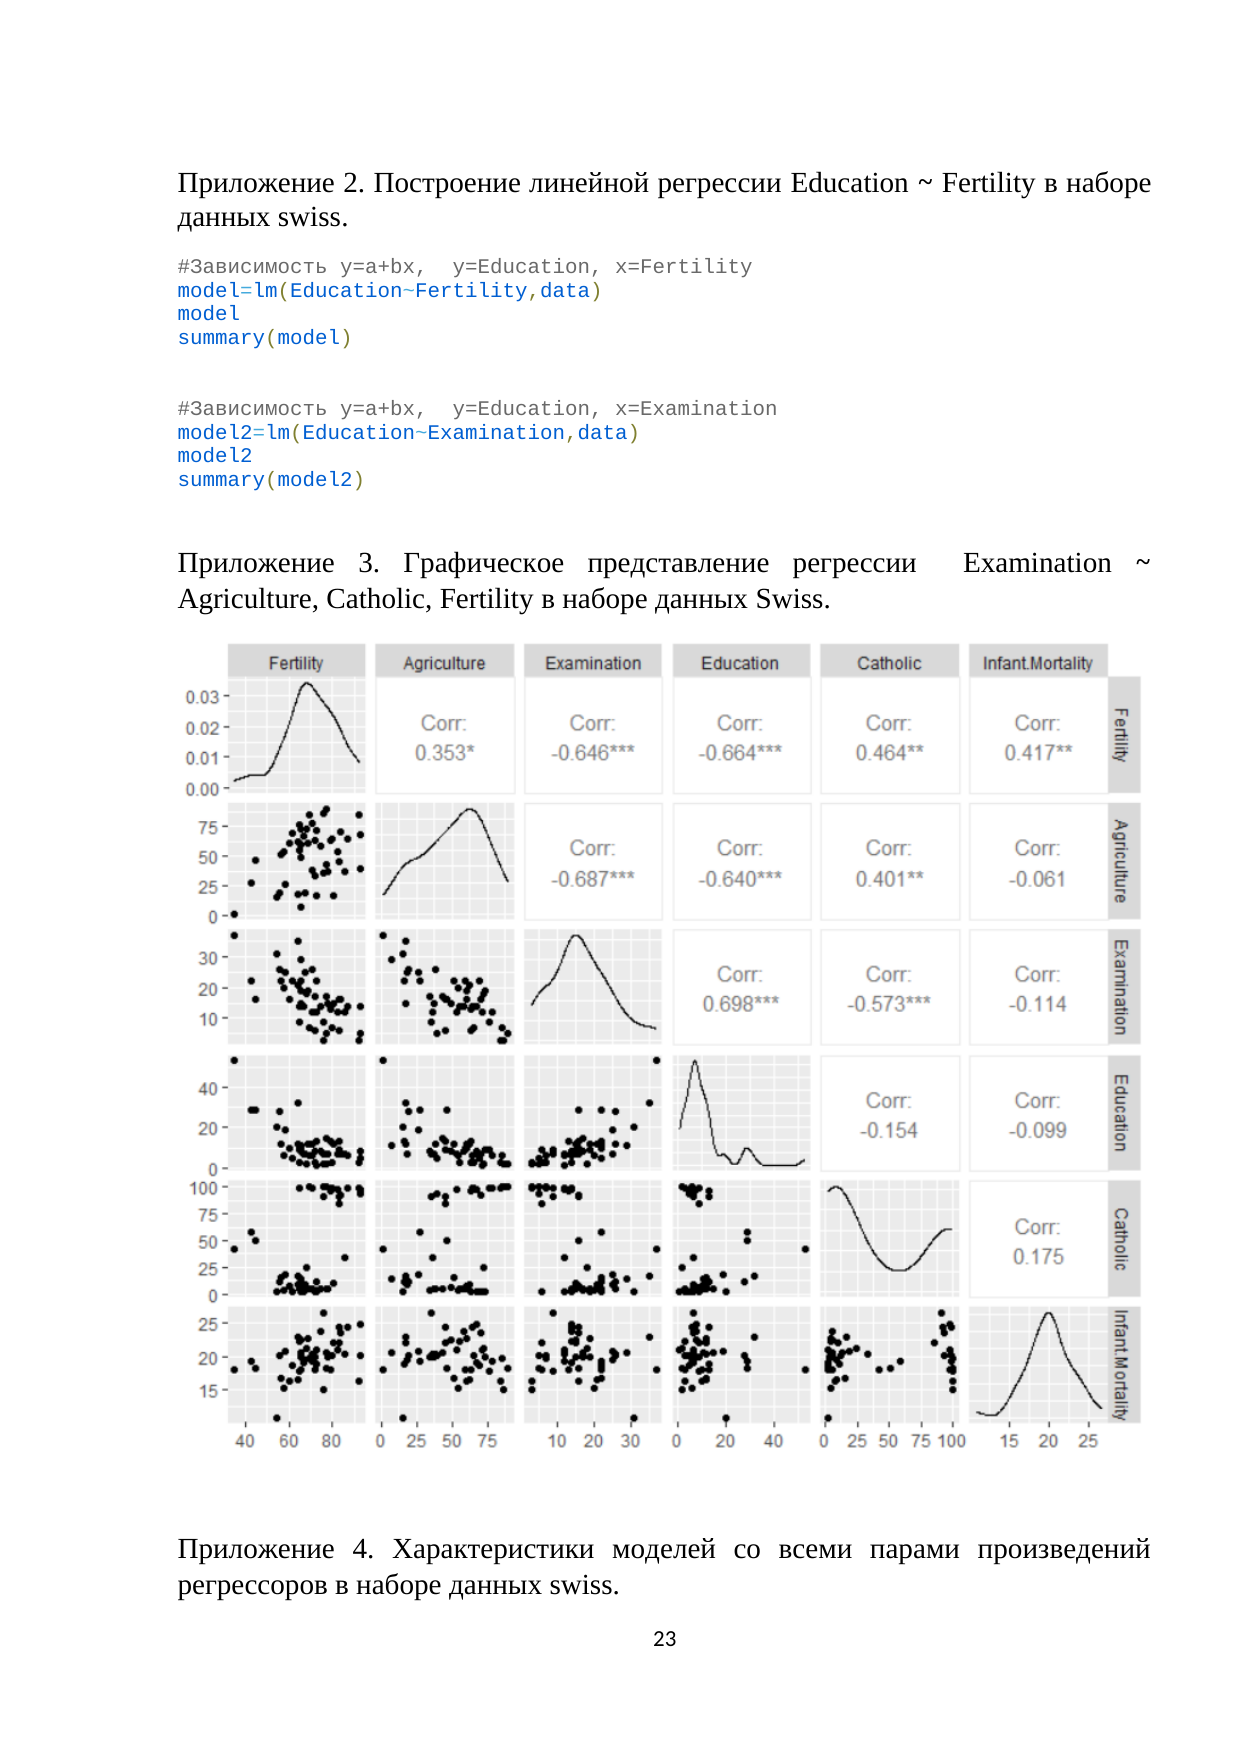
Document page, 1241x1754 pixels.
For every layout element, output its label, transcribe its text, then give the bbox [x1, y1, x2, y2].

text Приложение 2. Построение линейной регрессии Education ⁓ Fertility в наборе данных swiss. [177, 165, 1152, 232]
text model2 [177, 445, 1152, 469]
text model=lm(Education~Fertility,data) [177, 280, 1152, 303]
picture [177, 634, 1152, 1460]
text summary(model2) [177, 469, 1152, 493]
text Приложение 4. Характеристики моделей со всеми парами произведений регрессоров в наборе данных swiss. [177, 1531, 1152, 1601]
text model [177, 303, 1152, 327]
text summary(model) [177, 327, 1152, 351]
text #Зависимость y=a+bx, y=Education, x=Examination [177, 398, 1152, 422]
text Приложение 3. Графическое представление регрессии Examination ⁓ Agriculture, Catholic, Fertility в наборе данных Swiss. [177, 545, 1152, 615]
text model2=lm(Education~Examination,data) [177, 422, 1152, 445]
text #Зависимость y=a+bx, y=Education, x=Fertility [177, 256, 1152, 280]
